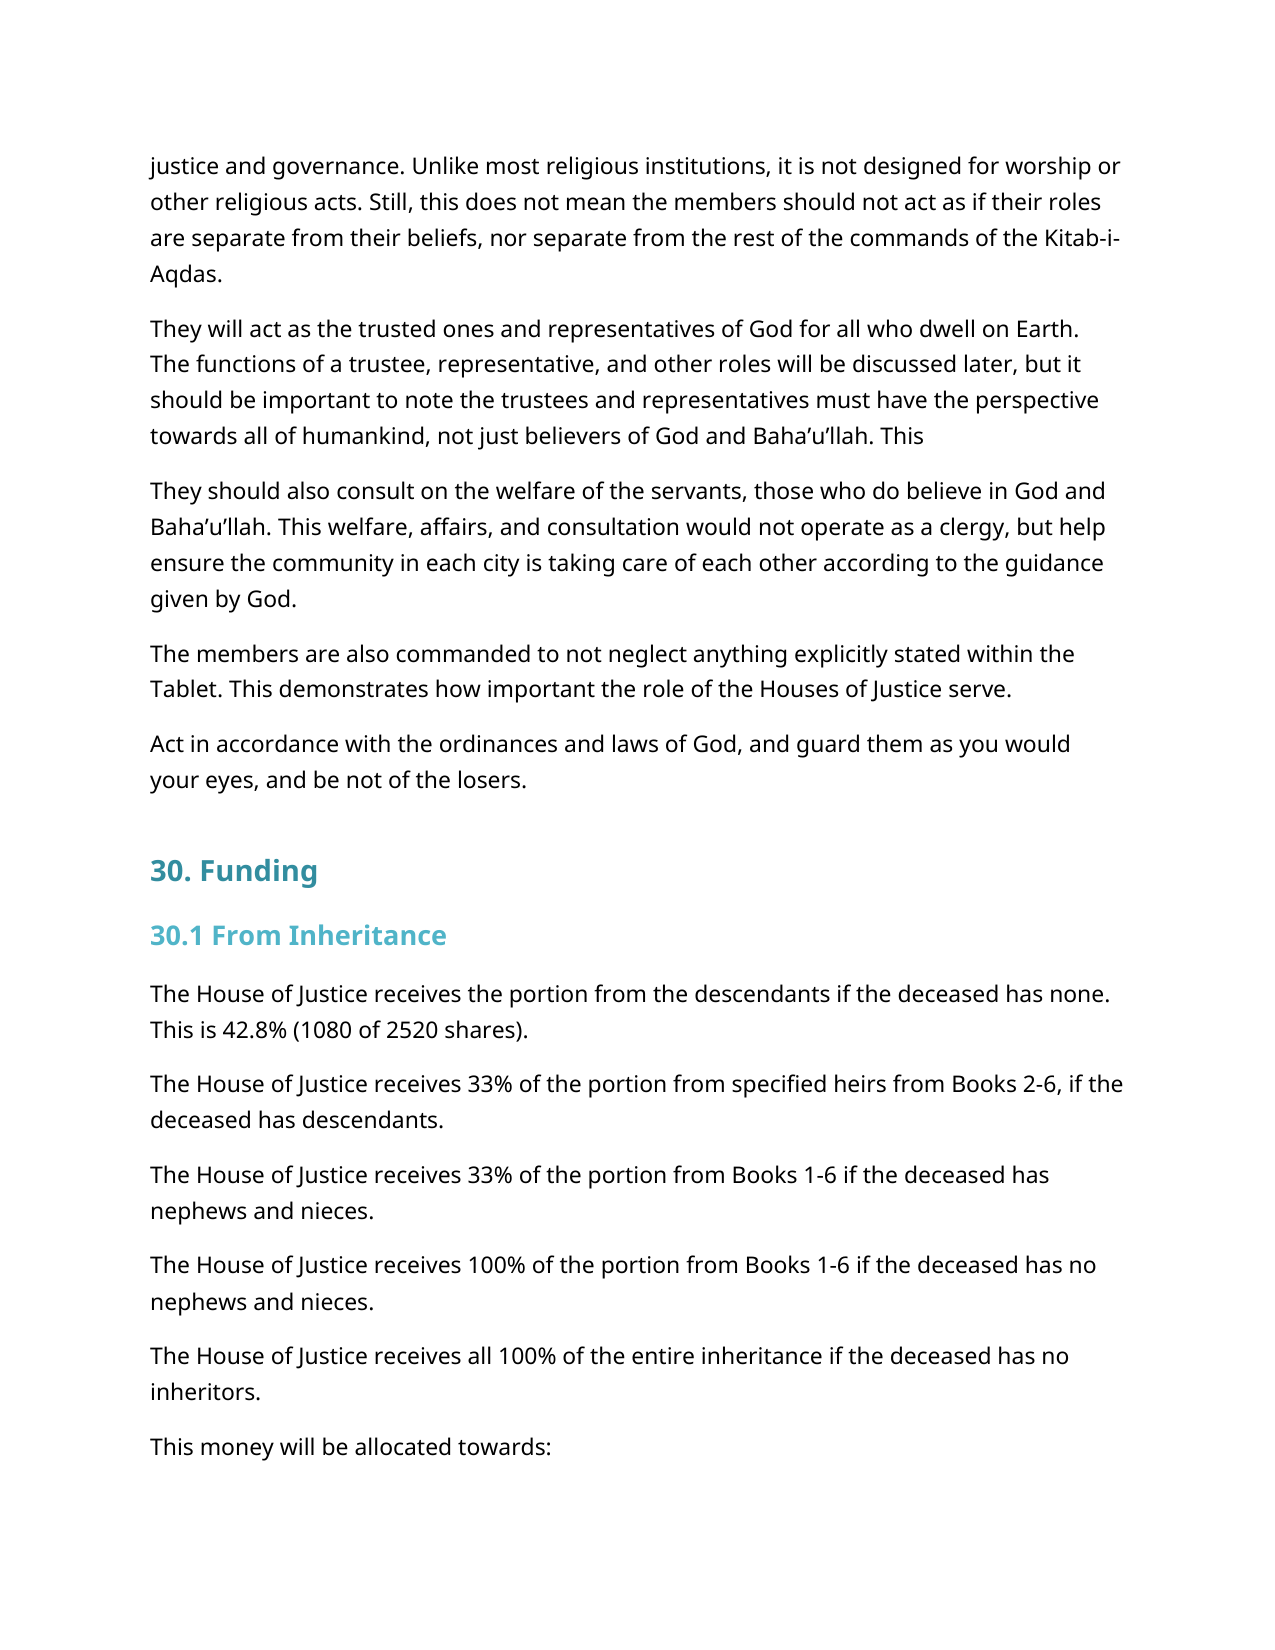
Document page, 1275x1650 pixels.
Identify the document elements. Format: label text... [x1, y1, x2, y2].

text The members are also commanded to not neglect anything explicitly stated within the Tablet. This demonstrates how important the role of the Houses of Justice serve. [150, 637, 1125, 705]
text The House of Justice receives 33% of the portion from Books 1-6 if the deceased has nephews and nieces. [150, 1159, 1125, 1226]
text They should also consult on the welfare of the servants, those who do believe in God and Baha’u’llah. This welfare, affairs, and consultation would not operate as a clergy, but help ensure the community in each city is taking care of each other according to the guidance given by God. [150, 475, 1125, 614]
text This money will be allocated towards: [150, 1431, 1125, 1462]
subtitle 30. Funding [150, 850, 1125, 890]
text The House of Justice receives 33% of the portion from specified heirs from Books 2-6, if the deceased has descendants. [150, 1068, 1125, 1135]
text The House of Justice receives 100% of the portion from Books 1-6 if the deceased has no nephews and nieces. [150, 1249, 1125, 1317]
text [150, 150, 1125, 289]
text The House of Justice receives the portion from the descendants if the deceased has none. This is 42.8% (1080 of 2520 shares). [150, 978, 1125, 1045]
subtitle 30.1 From Inheritance [150, 916, 1125, 953]
text Act in accordance with the ordinances and laws of God, and guard them as you would your eyes, and be not of the losers. [150, 728, 1125, 795]
text They will act as the trusted ones and representatives of God for all who dwell on Earth. The functions of a trustee, representative, and other roles will be discussed later, but it should be important to note the trustees and representatives must have the perspective towards all of humankind, not just believers of God and Baha’u’llah. This [150, 312, 1125, 452]
text The House of Justice receives all 100% of the entire inheritance if the deceased has no inheritors. [150, 1340, 1125, 1407]
